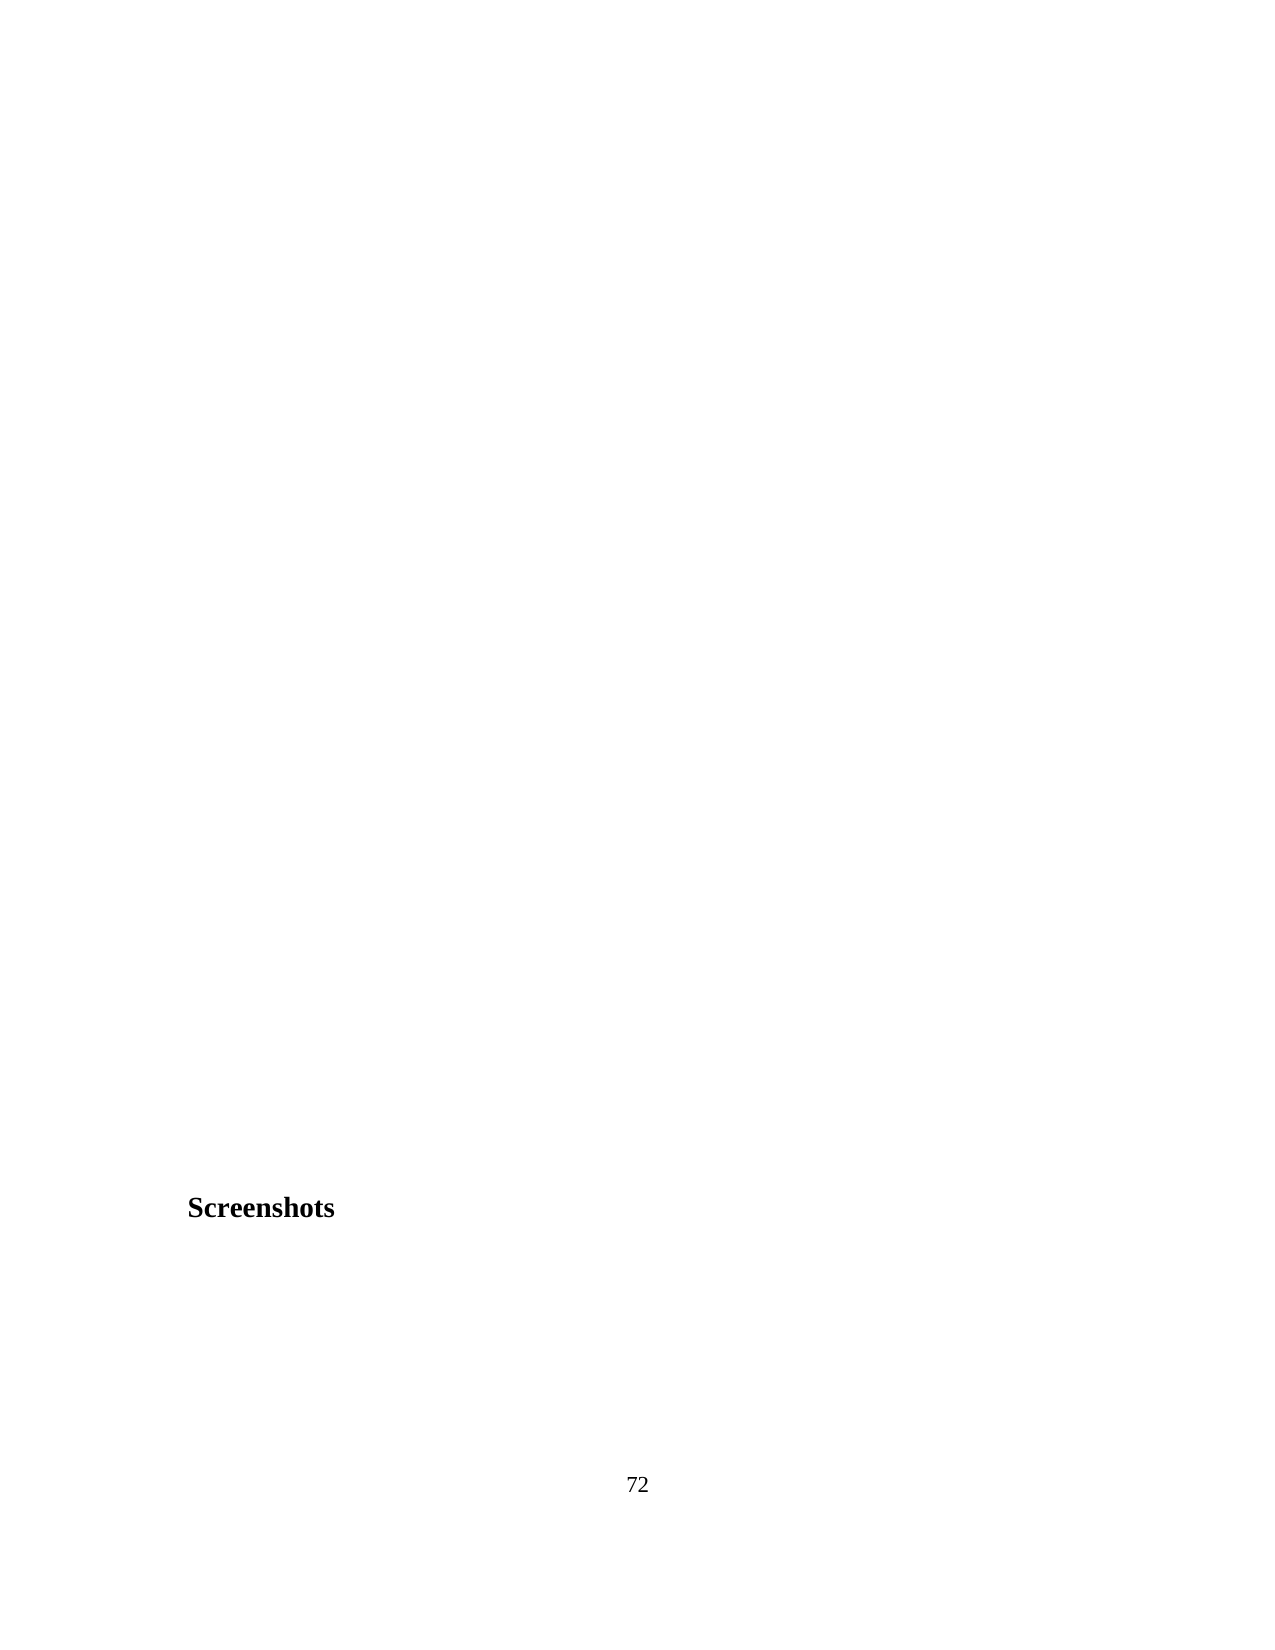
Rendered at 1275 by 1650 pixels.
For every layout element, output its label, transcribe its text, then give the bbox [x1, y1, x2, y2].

text Screenshots [187, 1190, 1087, 1223]
